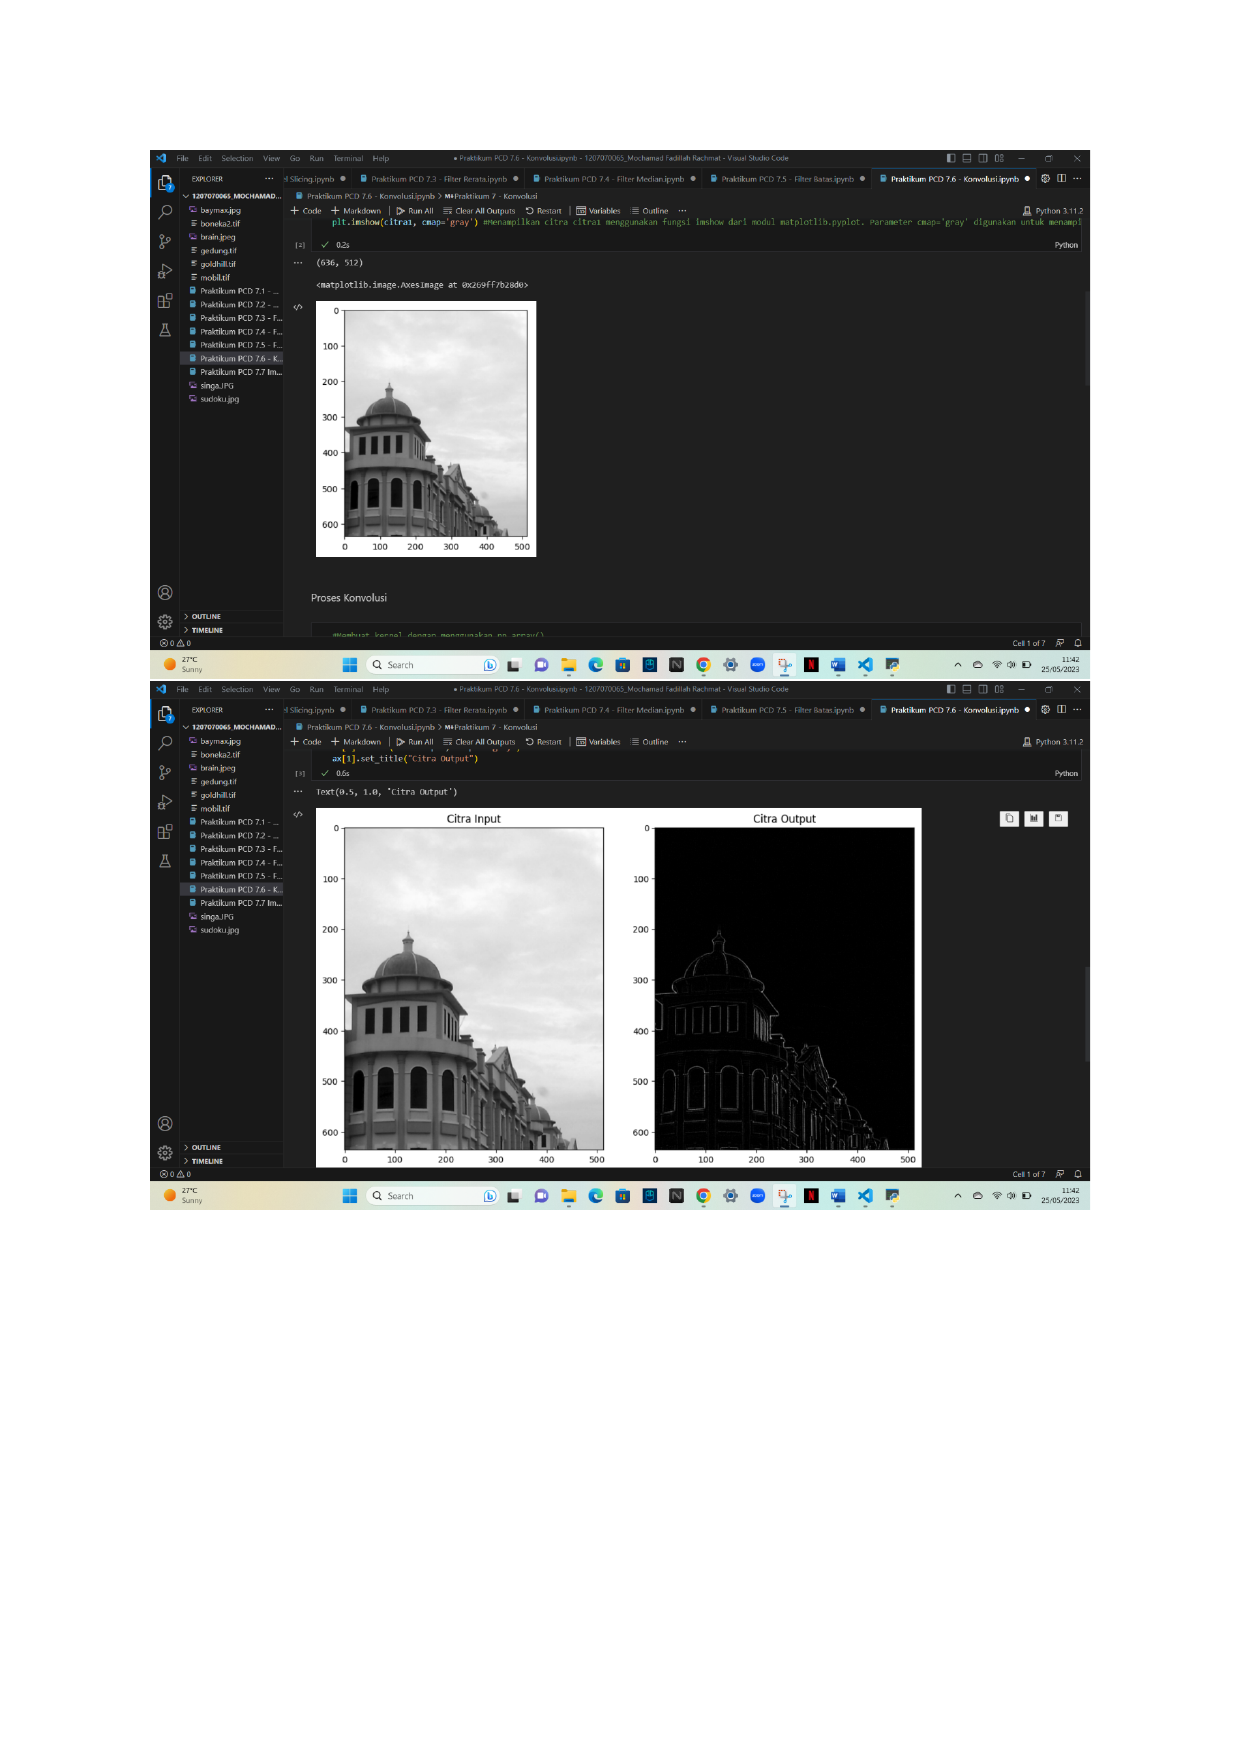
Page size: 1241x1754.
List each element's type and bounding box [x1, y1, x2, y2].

picture [150, 150, 1091, 679]
picture [150, 681, 1091, 1210]
